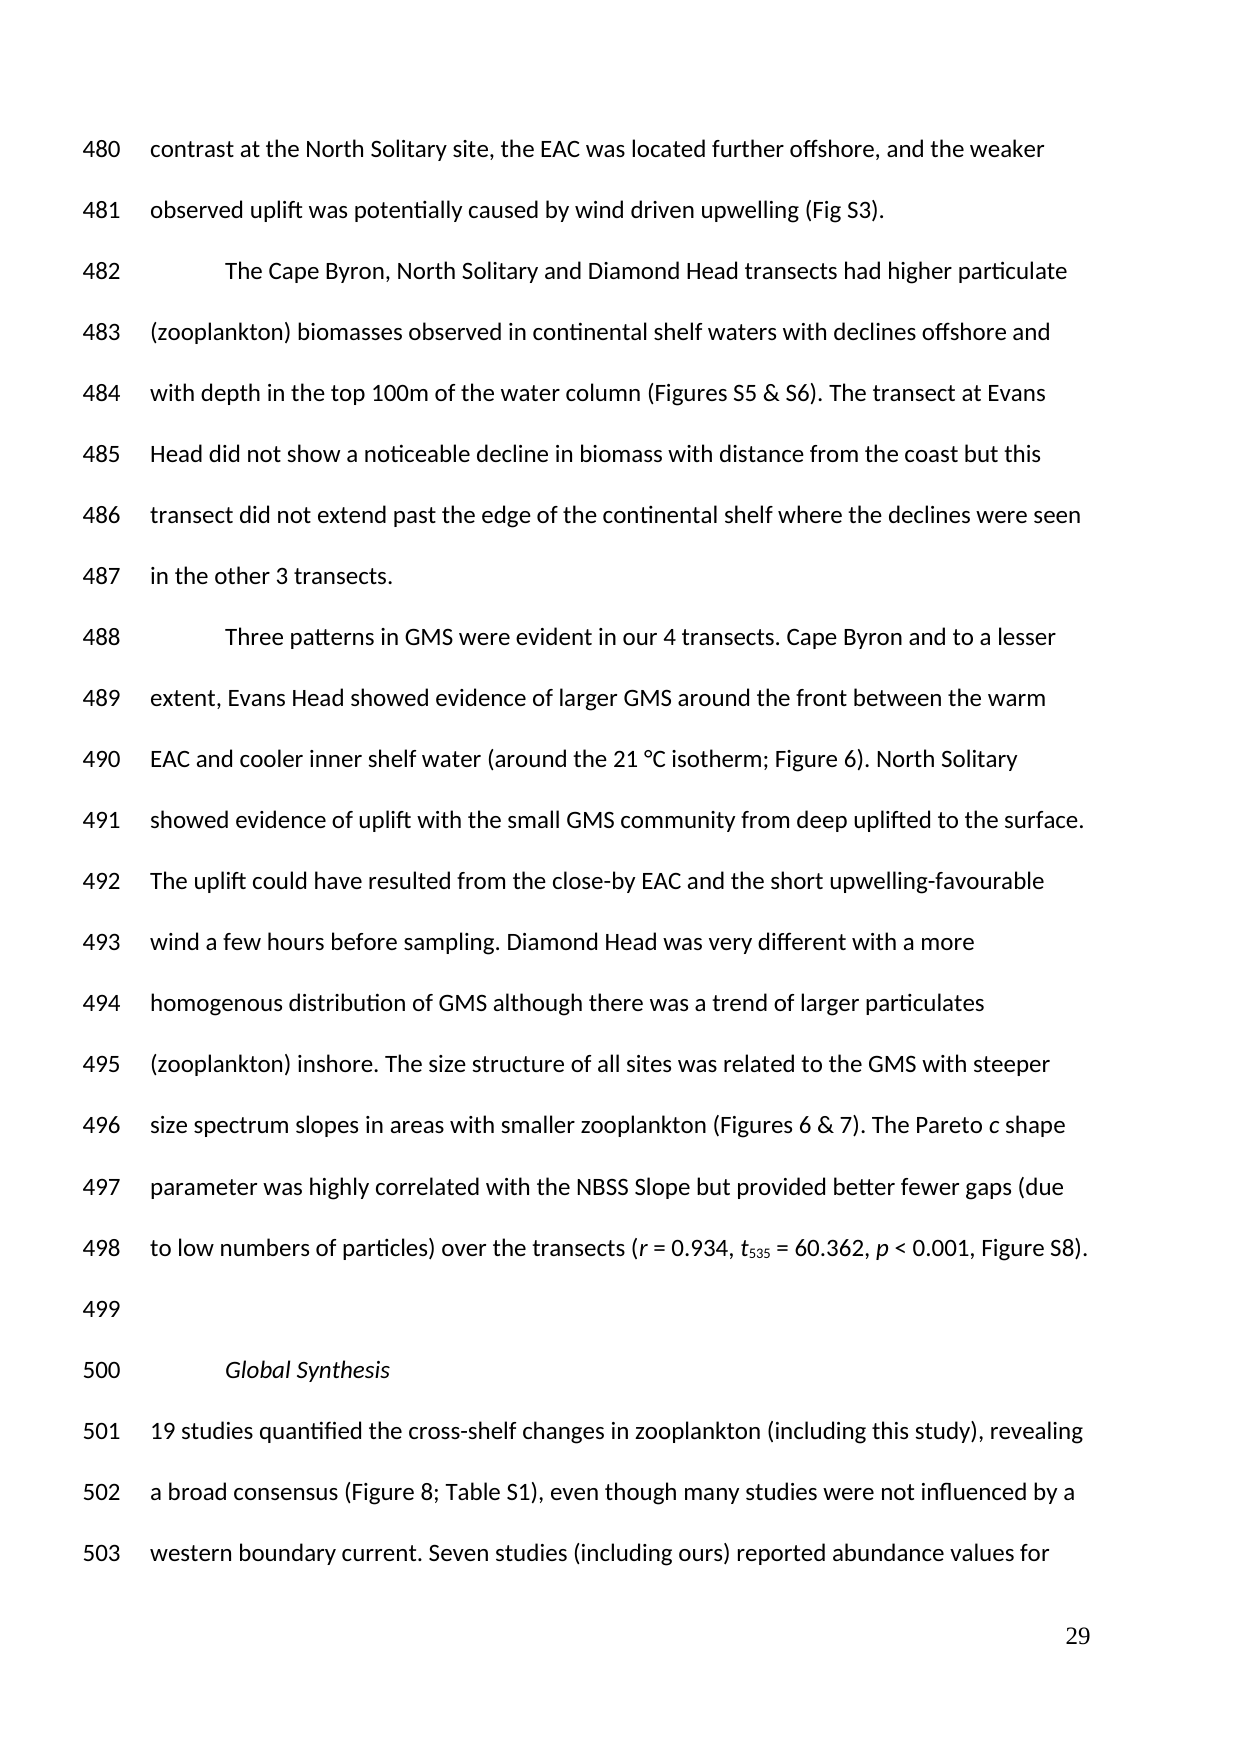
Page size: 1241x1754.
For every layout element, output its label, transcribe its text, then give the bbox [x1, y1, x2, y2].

text Global Synthesis [150, 1354, 1090, 1384]
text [150, 1415, 1090, 1567]
text The Cape Byron, North Solitary and Diamond Head transects had higher particulate (zooplankton) biomasses observed in continental shelf waters with declines offshore and with depth in the top 100m of the water column (Figures S5 & S6). The transect at Evans Head did not show a noticeable decline in biomass with distance from the coast but this transect did not extend past the edge of the continental shelf where the declines were seen in the other 3 transects. [150, 255, 1090, 591]
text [150, 133, 1090, 224]
text Three patterns in GMS were evident in our 4 transects. Cape Byron and to a lesser extent, Evans Head showed evidence of larger GMS around the front between the warm EAC and cooler inner shelf water (around the 21 °C isotherm; Figure 6). North Solitary showed evidence of uplift with the small GMS community from deep uplifted to the surface. The uplift could have resulted from the close-by EAC and the short upwelling-favourable wind a few hours before sampling. Diamond Head was very different with a more homogenous distribution of GMS although there was a trend of larger particulates (zooplankton) inshore. The size structure of all sites was related to the GMS with steeper size spectrum slopes in areas with smaller zooplankton (Figures 6 & 7). The Pareto c shape parameter was highly correlated with the NBSS Slope but provided better fewer gaps (due to low numbers of particles) over the transects (r = 0.934, t535 = 60.362, p < 0.001, Figure S8). [150, 621, 1090, 1262]
